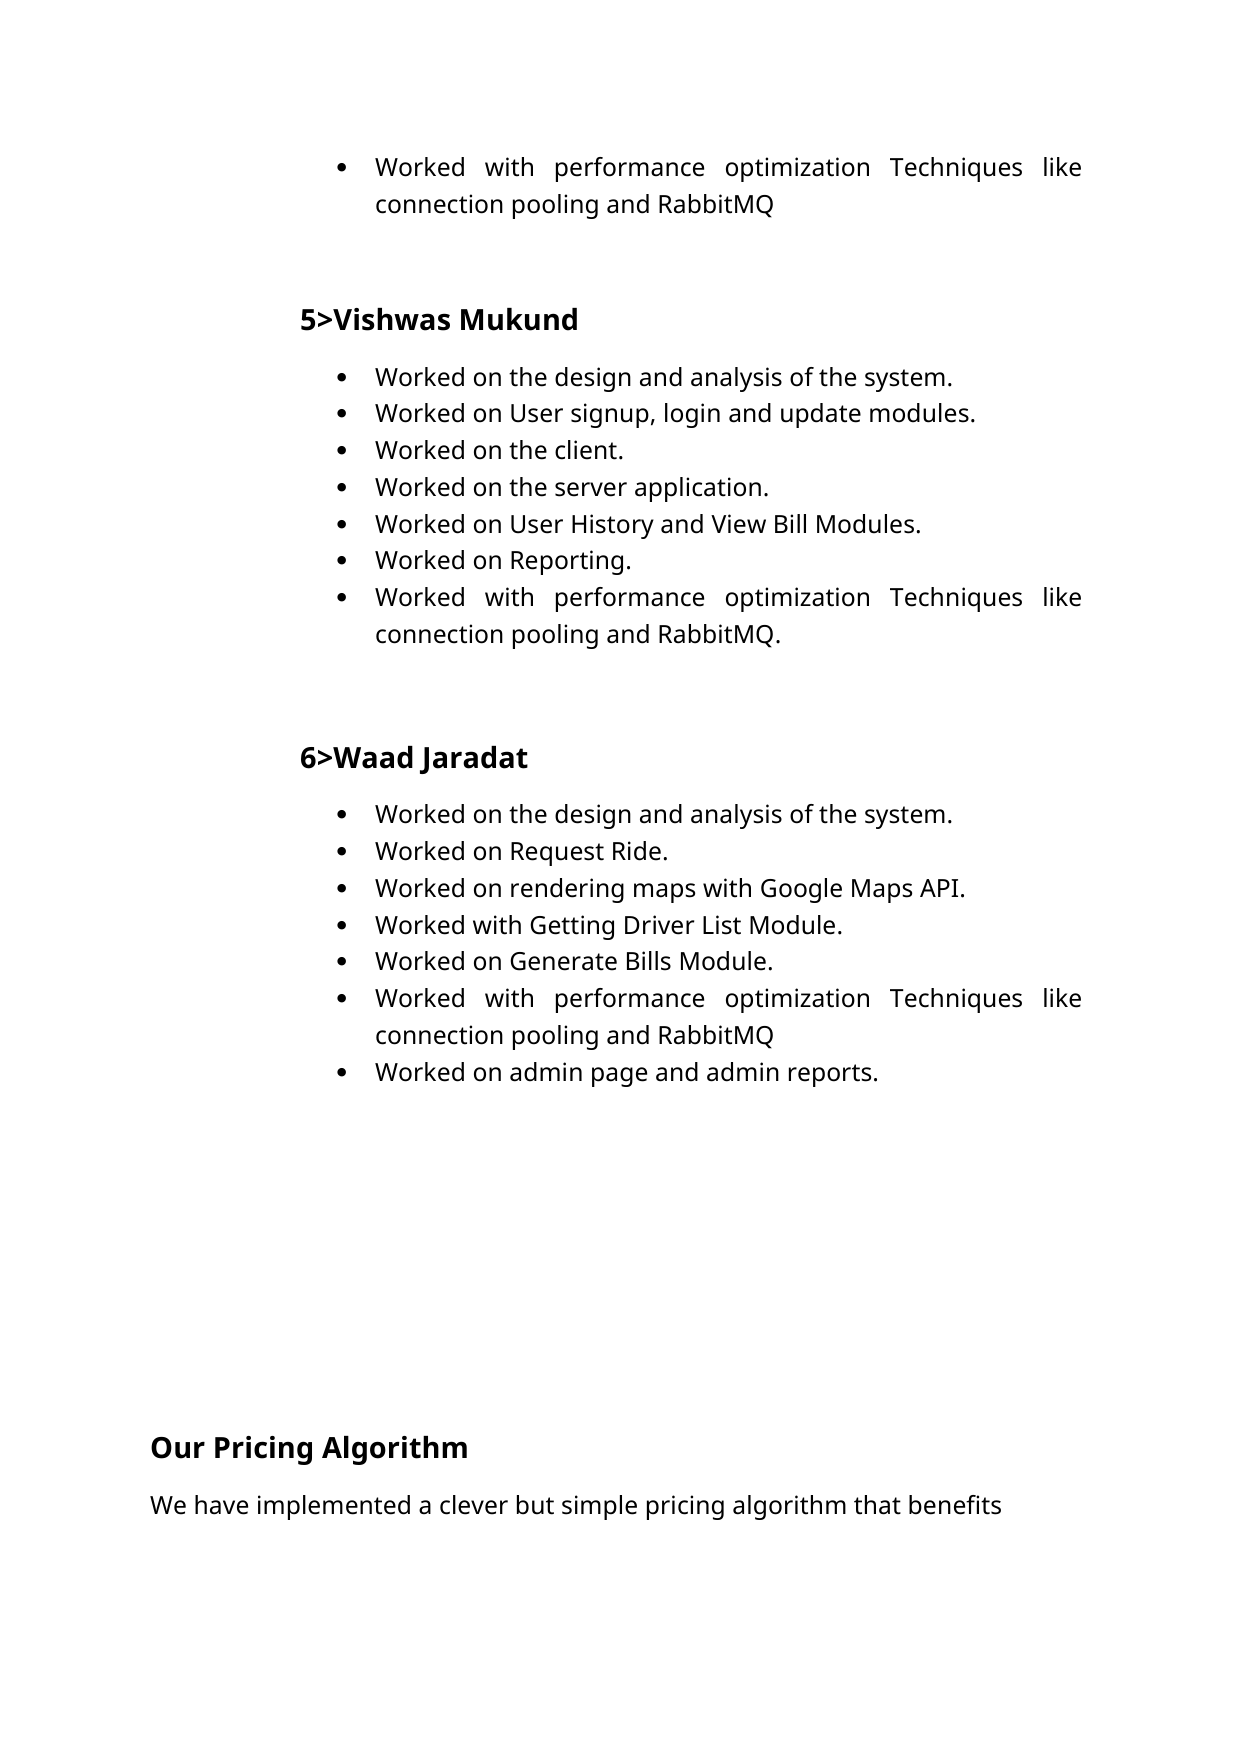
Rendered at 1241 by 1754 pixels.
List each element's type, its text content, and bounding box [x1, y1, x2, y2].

list Worked on admin page and admin reports. [337, 1054, 1083, 1088]
text We have implemented a clever but simple pricing algorithm that benefits [150, 1487, 1083, 1521]
list Worked on User signup, login and update modules. [337, 396, 1083, 430]
text Our Pricing Algorithm [150, 1428, 1083, 1467]
list Worked on User History and View Bill Modules. [337, 506, 1083, 540]
list Worked with Getting Driver List Module. [337, 907, 1083, 941]
list Worked on Request Ride. [337, 834, 1083, 868]
list Worked on Reporting. [337, 543, 1083, 577]
list Worked on the design and analysis of the system. [337, 797, 1083, 831]
list Worked with performance optimization Techniques like connection pooling and RabbitMQ. [337, 580, 1083, 651]
list Worked on Generate Bills Module. [337, 944, 1083, 978]
list Worked on rendering maps with Google Maps API. [337, 871, 1083, 904]
list Worked with performance optimization Techniques like connection pooling and RabbitMQ [337, 981, 1083, 1052]
text 5>Vishwas Mukund [225, 300, 1083, 339]
text 6>Waad Jaradat [300, 737, 1083, 777]
list Worked on the client. [337, 433, 1083, 467]
list Worked with performance optimization Techniques like connection pooling and RabbitMQ [337, 150, 1083, 221]
list Worked on the server application. [337, 469, 1083, 503]
list Worked on the design and analysis of the system. [337, 359, 1083, 393]
